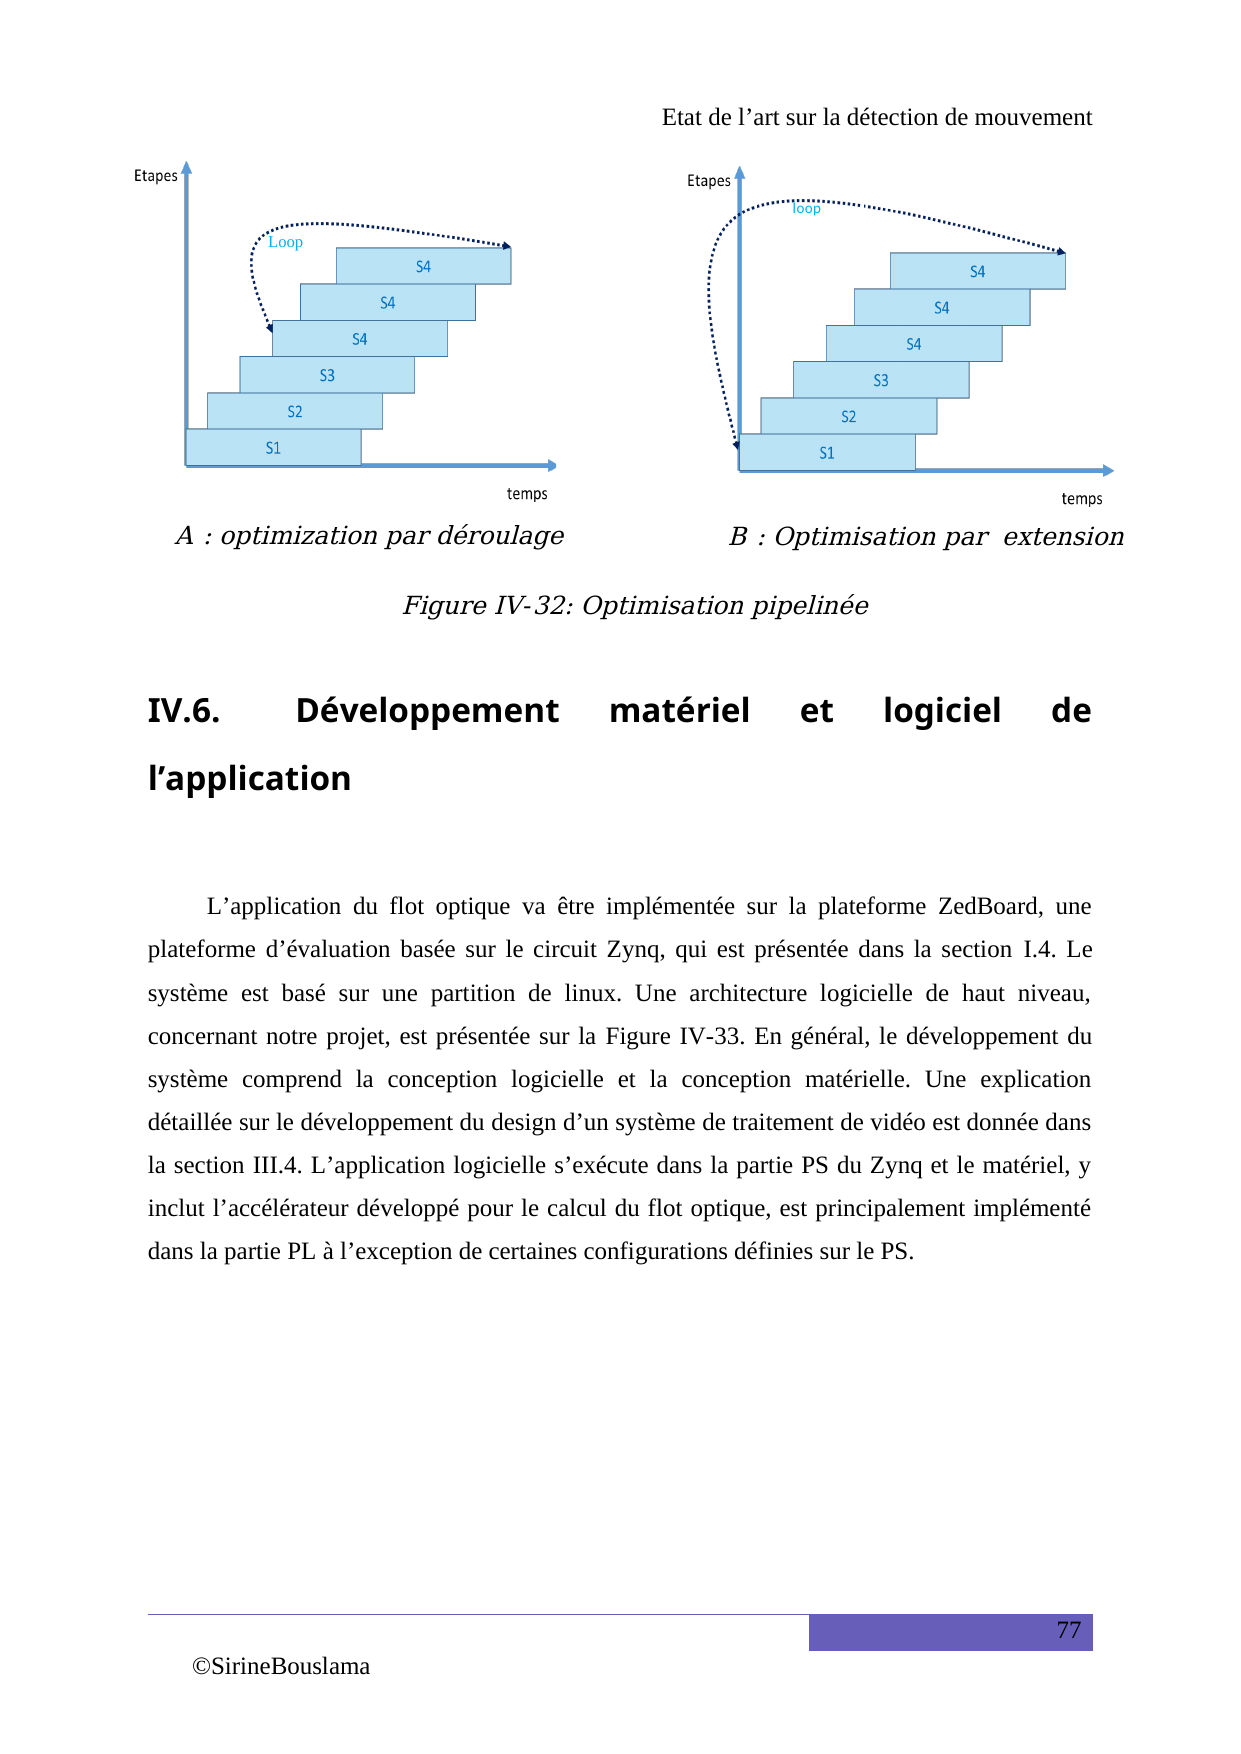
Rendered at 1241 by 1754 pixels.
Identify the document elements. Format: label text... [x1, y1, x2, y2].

picture [677, 152, 1121, 509]
subtitle Développement matériel et logiciel de l’application [148, 687, 1093, 801]
picture [124, 147, 557, 503]
